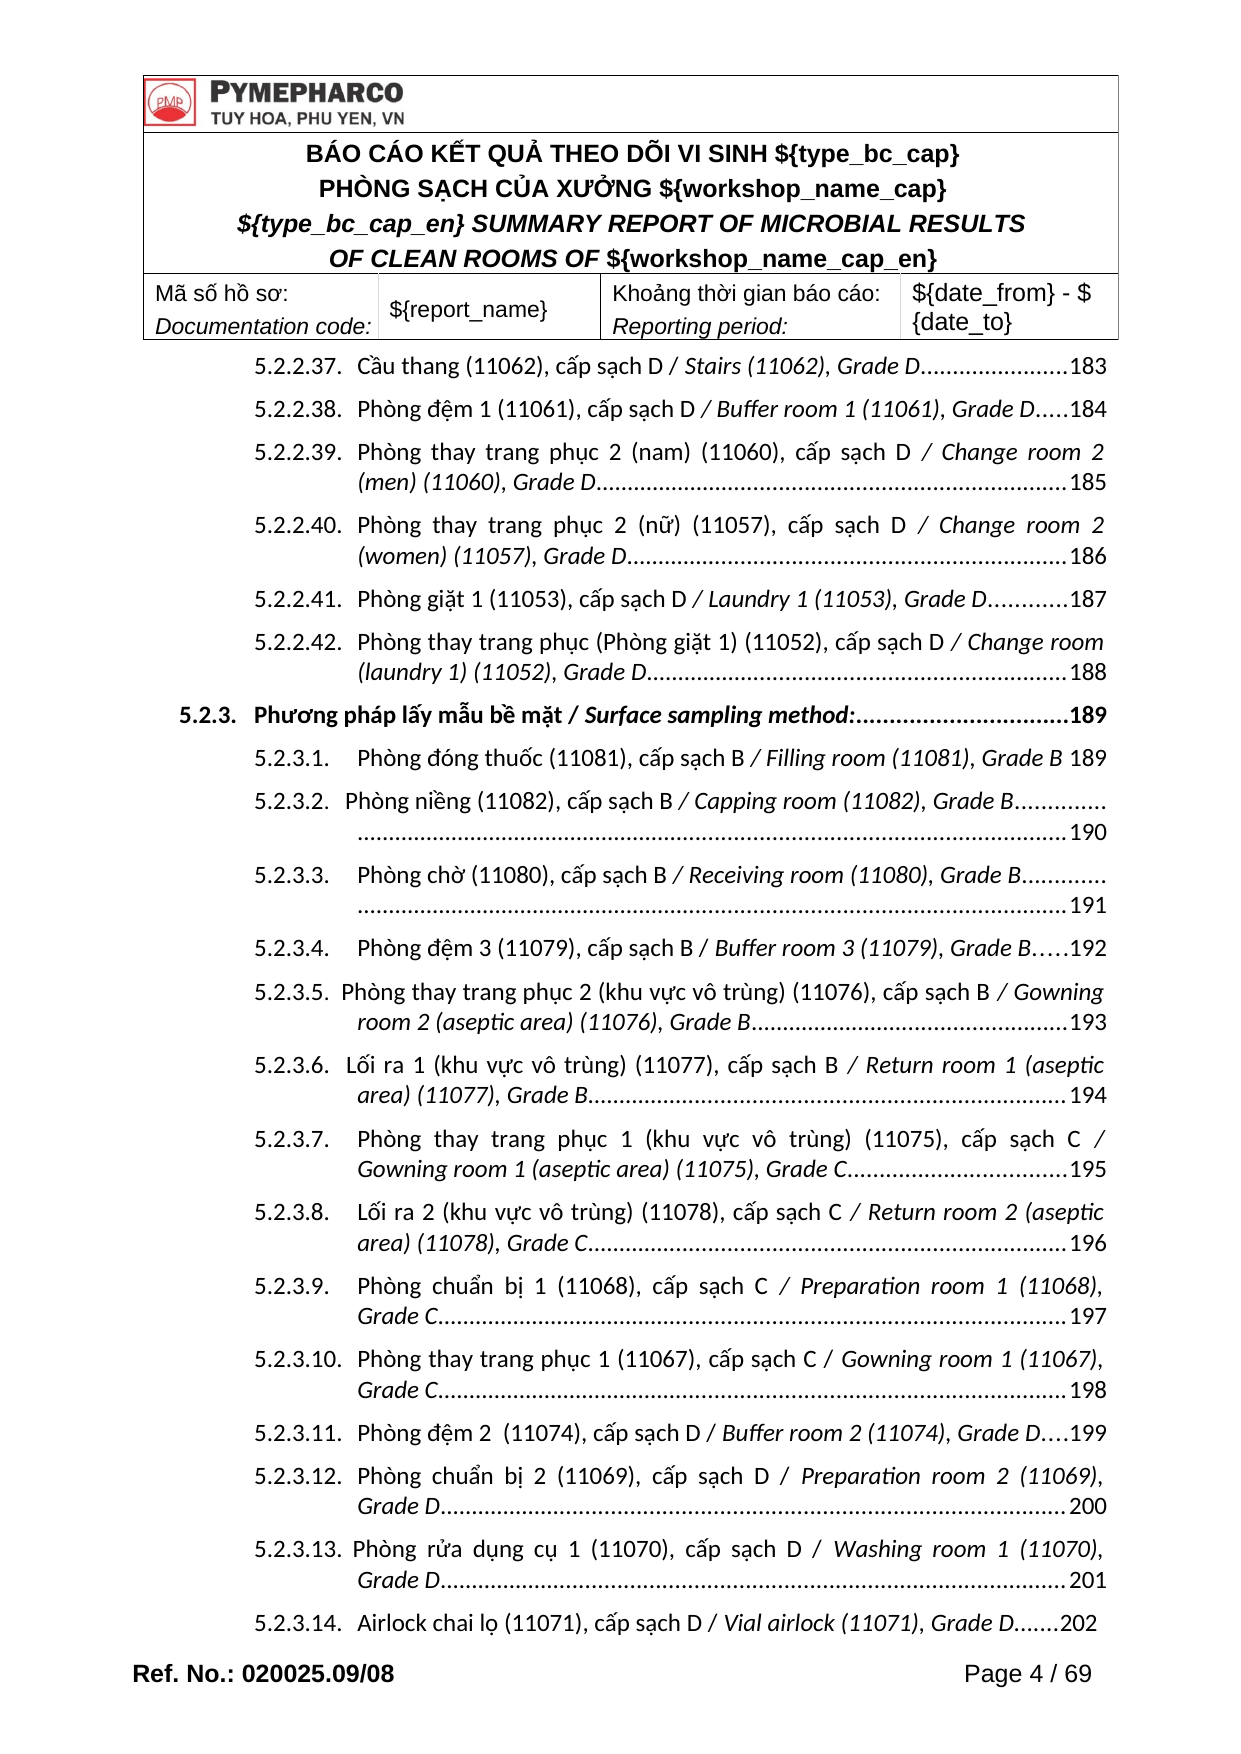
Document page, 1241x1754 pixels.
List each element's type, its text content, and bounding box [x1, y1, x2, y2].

text 5.2.2.42. Phòng thay trang phục (Phòng giặt 1) (11052), cấp sạch D / Change room (laundry 1) (11052), Grade D 188 [254, 626, 1107, 687]
text 5.2.2.37. Cầu thang (11062), cấp sạch D / Stairs (11062), Grade D 183 [254, 350, 1119, 380]
text 5.2.3.2. Phòng niềng (11082), cấp sạch B / Capping room (11082), Grade B 190 [254, 786, 1119, 847]
text 5.2.2.39. Phòng thay trang phục 2 (nam) (11060), cấp sạch D / Change room 2 (men) (11060), Grade D 185 [254, 436, 1107, 497]
text 5.2.3.6. Lối ra 1 (khu vực vô trùng) (11077), cấp sạch B / Return room 1 (aseptic area) (11077), Grade B 194 [254, 1049, 1107, 1110]
text 5.2.2.38. Phòng đệm 1 (11061), cấp sạch D / Buffer room 1 (11061), Grade D 184 [254, 393, 1107, 423]
text 5.2.3.5. Phòng thay trang phục 2 (khu vực vô trùng) (11076), cấp sạch B / Gowning room 2 (aseptic area) (11076), Grade B 193 [254, 976, 1107, 1037]
text 5.2.3.8. Lối ra 2 (khu vực vô trùng) (11078), cấp sạch C / Return room 2 (aseptic area) (11078), Grade C 196 [254, 1196, 1107, 1257]
text 5.2.3.3. Phòng chờ (11080), cấp sạch B / Receiving room (11080), Grade B 191 [254, 859, 1119, 920]
text 5.2.3. Phương pháp lấy mẫu bề mặt / Surface sampling method: 189 [179, 699, 1119, 730]
text 5.2.3.9. Phòng chuẩn bị 1 (11068), cấp sạch C / Preparation room 1 (11068), Grade C 197 [254, 1270, 1107, 1331]
text 5.2.3.1. Phòng đóng thuốc (11081), cấp sạch B / Filling room (11081), Grade B 189 [254, 742, 1107, 773]
picture [144, 78, 404, 127]
text 5.2.3.7. Phòng thay trang phục 1 (khu vực vô trùng) (11075), cấp sạch C / Gowning room 1 (aseptic area) (11075), Grade C 195 [254, 1123, 1107, 1184]
text 5.2.2.40. Phòng thay trang phục 2 (nữ) (11057), cấp sạch D / Change room 2 (women) (11057), Grade D 186 [254, 509, 1107, 570]
text 5.2.3.13. Phòng rửa dụng cụ 1 (11070), cấp sạch D / Washing room 1 (11070), Grade D 201 [254, 1533, 1107, 1594]
text 5.2.3.10. Phòng thay trang phục 1 (11067), cấp sạch C / Gowning room 1 (11067), Grade C 198 [254, 1343, 1107, 1404]
text 5.2.2.41. Phòng giặt 1 (11053), cấp sạch D / Laundry 1 (11053), Grade D 187 [254, 583, 1119, 613]
text 5.2.3.4. Phòng đệm 3 (11079), cấp sạch B / Buffer room 3 (11079), Grade B 192 [254, 933, 1107, 963]
text 5.2.3.11. Phòng đệm 2 (11074), cấp sạch D / Buffer room 2 (11074), Grade D 199 [254, 1417, 1107, 1447]
text 5.2.3.14. Airlock chai lọ (11071), cấp sạch D / Vial airlock (11071), Grade D 202 [254, 1607, 1107, 1637]
text 5.2.3.12. Phòng chuẩn bị 2 (11069), cấp sạch D / Preparation room 2 (11069), Grade D 200 [254, 1460, 1107, 1521]
